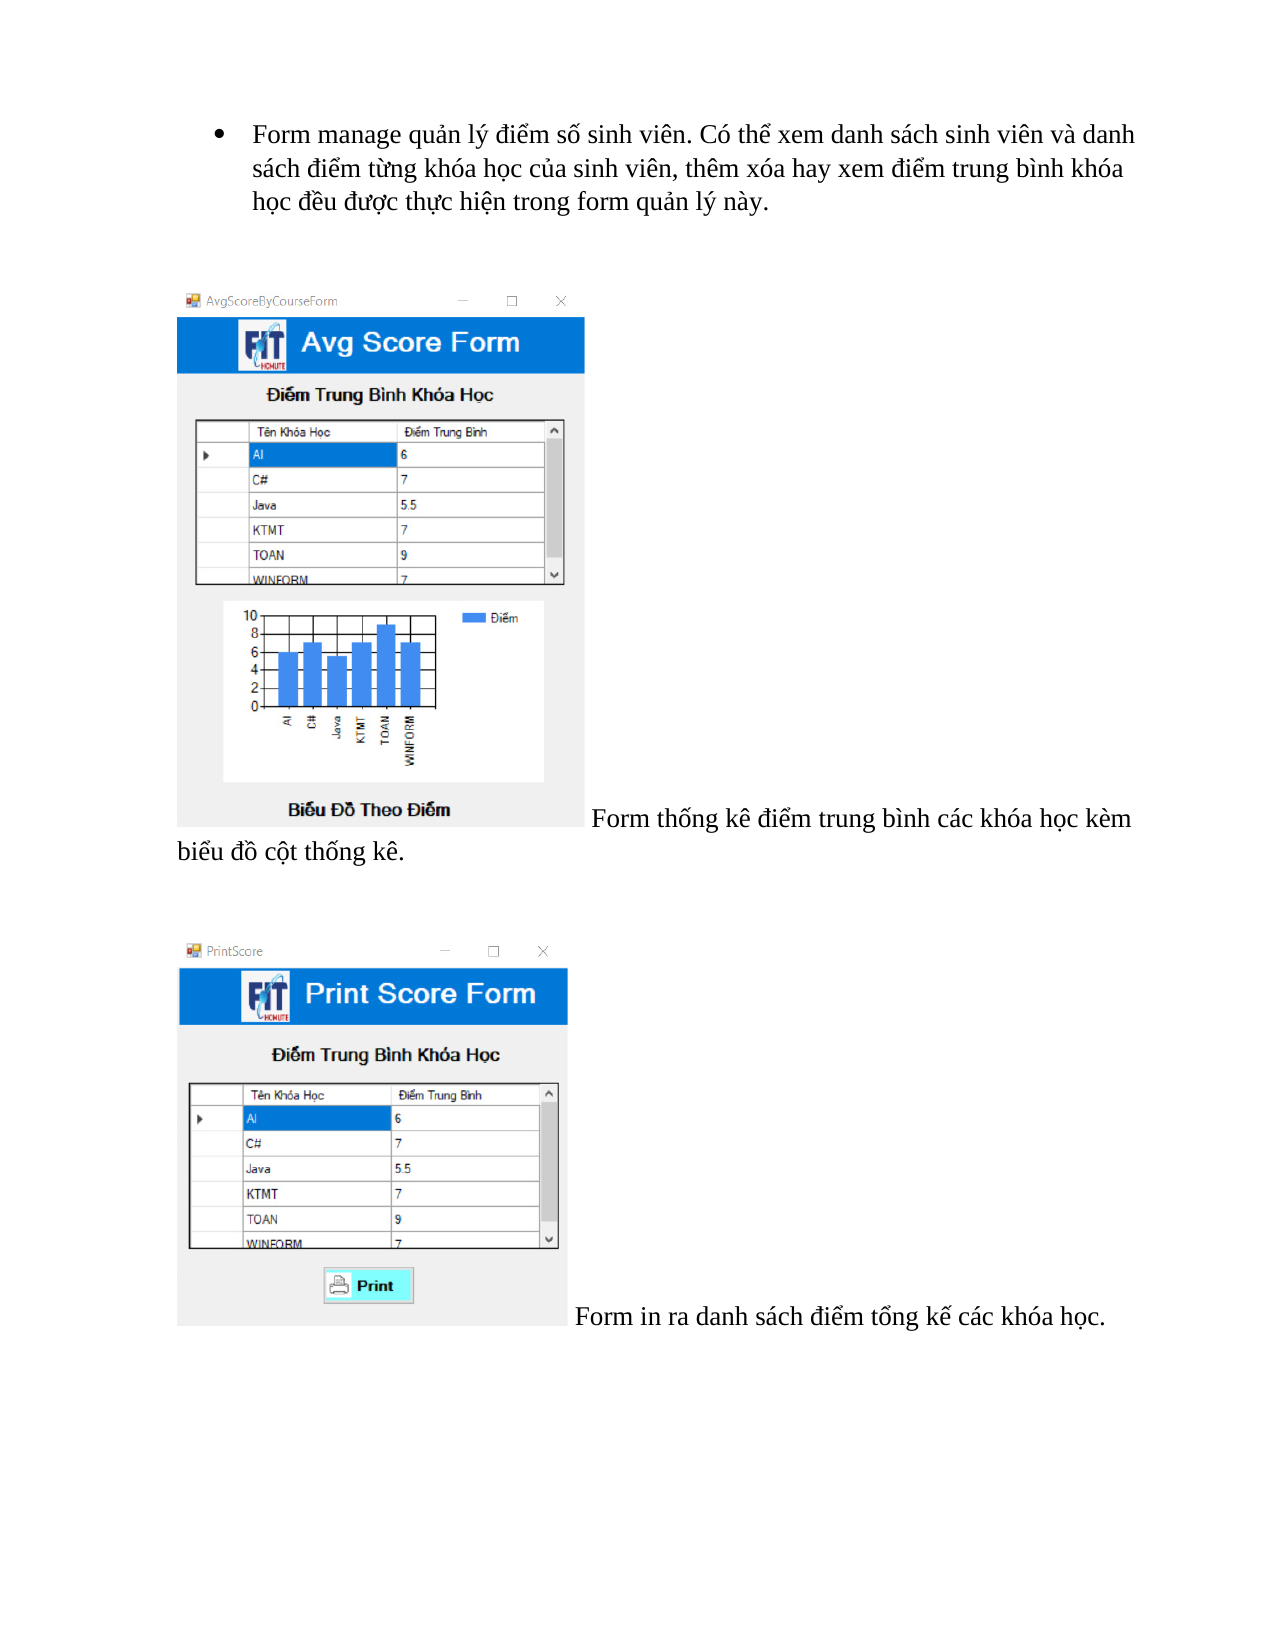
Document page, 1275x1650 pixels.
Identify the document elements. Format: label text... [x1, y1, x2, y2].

list Form manage quản lý điểm số sinh viên. Có thể xem danh sách sinh viên và danh sách điểm từng khóa học của sinh viên, thêm xóa hay xem điểm trung bình khóa học đều được thực hiện trong form quản lý này. [214, 118, 1156, 217]
picture [177, 935, 568, 1326]
picture [177, 285, 585, 827]
